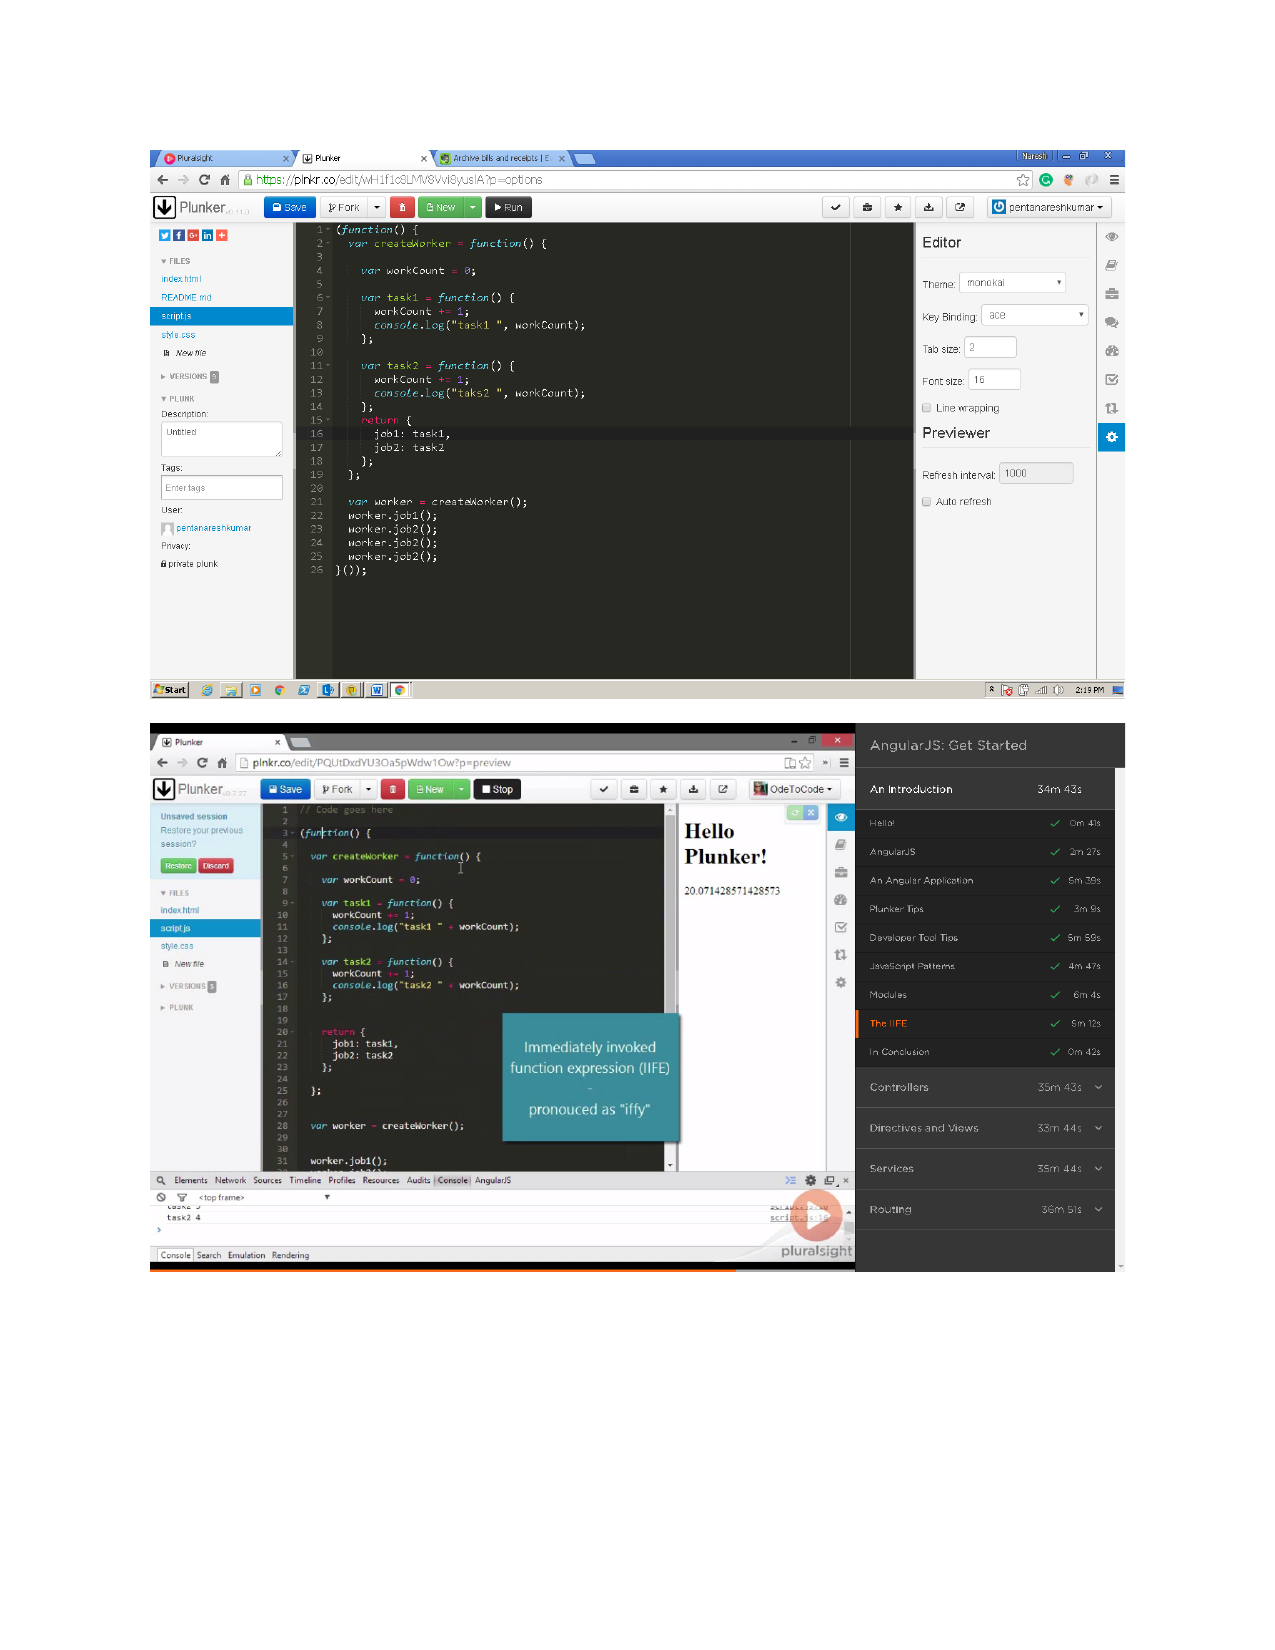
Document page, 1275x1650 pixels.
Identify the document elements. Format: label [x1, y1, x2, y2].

picture [150, 150, 1125, 699]
picture [150, 723, 1125, 1272]
picture [162, 925, 191, 933]
